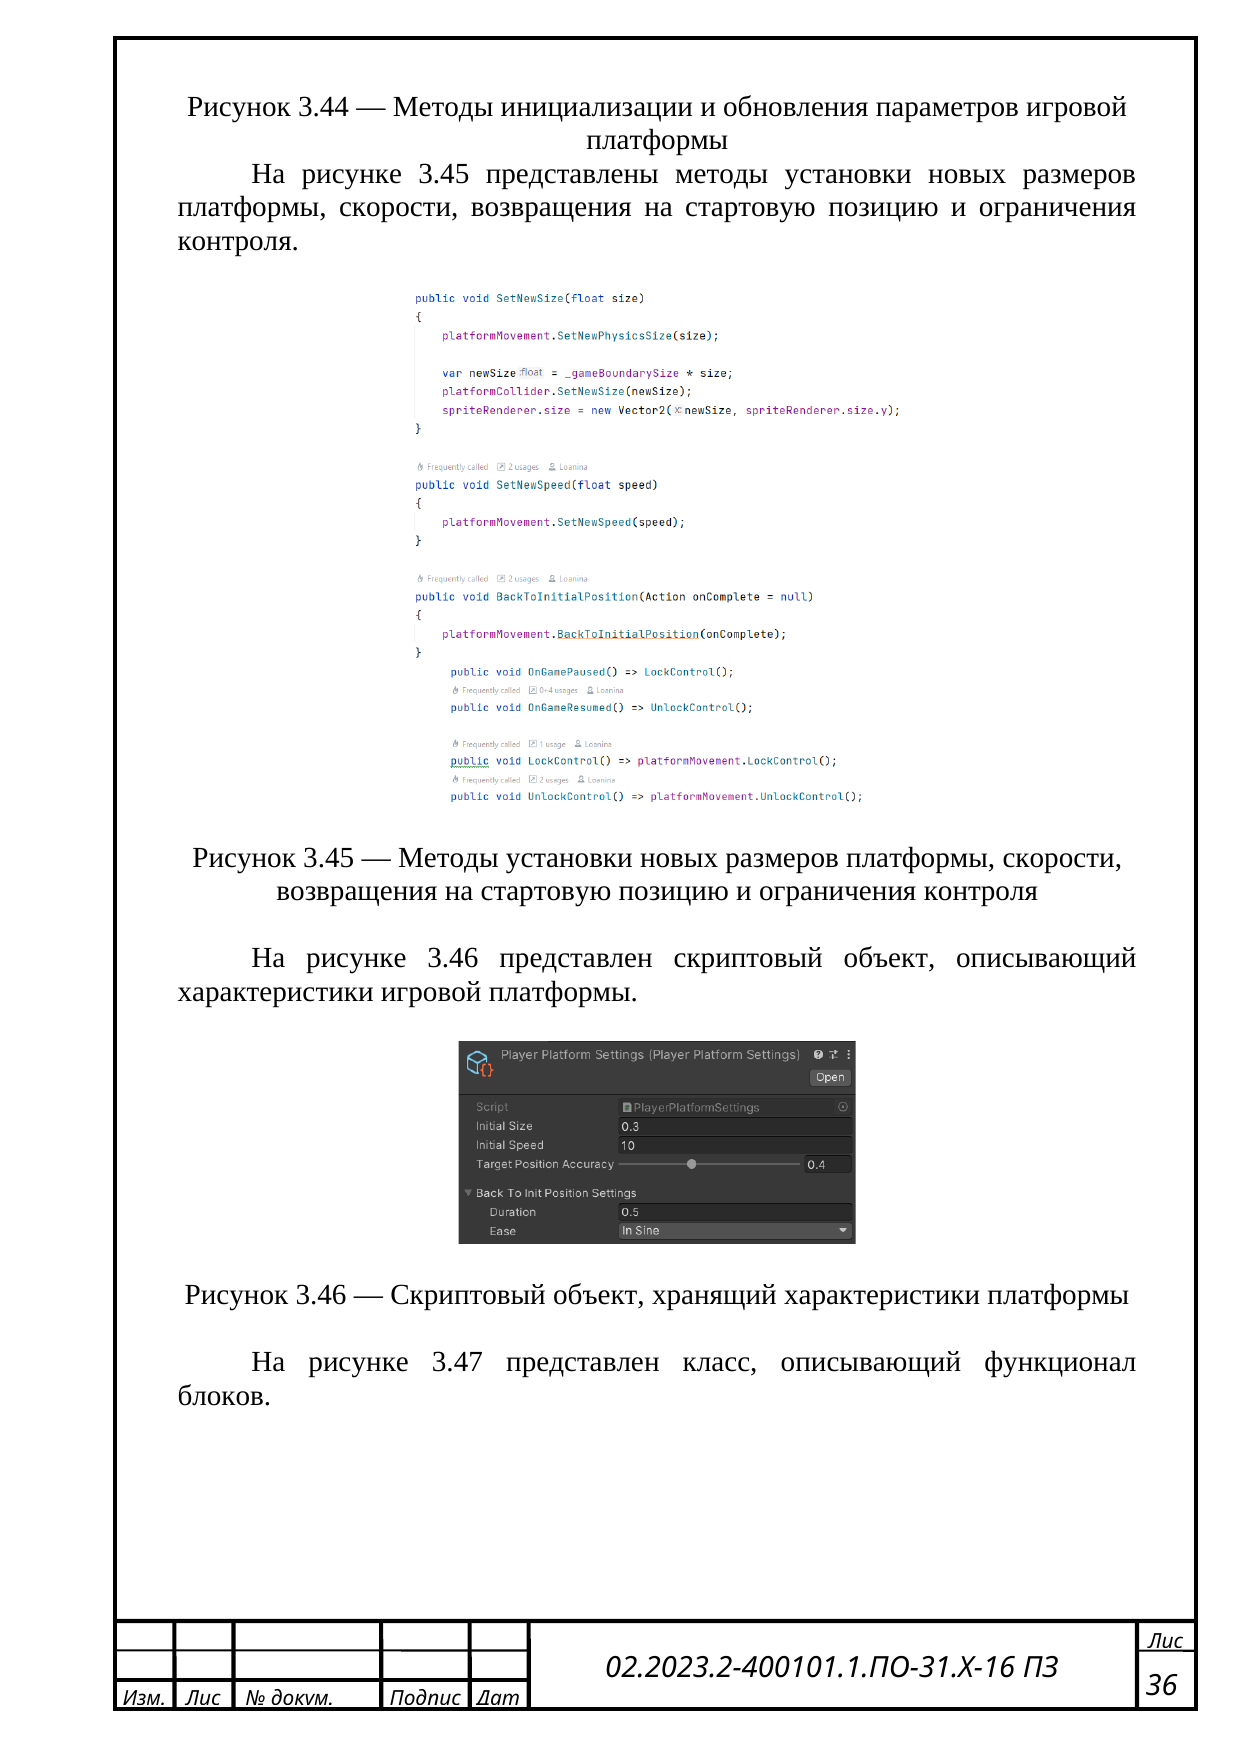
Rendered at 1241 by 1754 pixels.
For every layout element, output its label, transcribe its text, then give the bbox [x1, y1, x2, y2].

picture [458, 1041, 856, 1244]
text На рисунке 3.46 представлен скриптовый объект, описывающий характеристики игровой платформы. [177, 941, 1137, 1008]
text Рисунок 3.46 — Скриптовый объект, хранящий характеристики платформы [177, 1277, 1137, 1311]
text На рисунке 3.47 представлен класс, описывающий функционал блоков. [177, 1344, 1137, 1411]
text Рисунок 3.45 — Методы установки новых размеров платформы, скорости, возвращения на стартовую позицию и ограничения контроля [177, 840, 1137, 907]
picture [412, 290, 902, 807]
text На рисунке 3.45 представлены методы установки новых размеров платформы, скорости, возвращения на стартовую позицию и ограничения контроля. [177, 156, 1137, 256]
text Рисунок 3.44 — Методы инициализации и обновления параметров игровой платформы [177, 89, 1137, 156]
